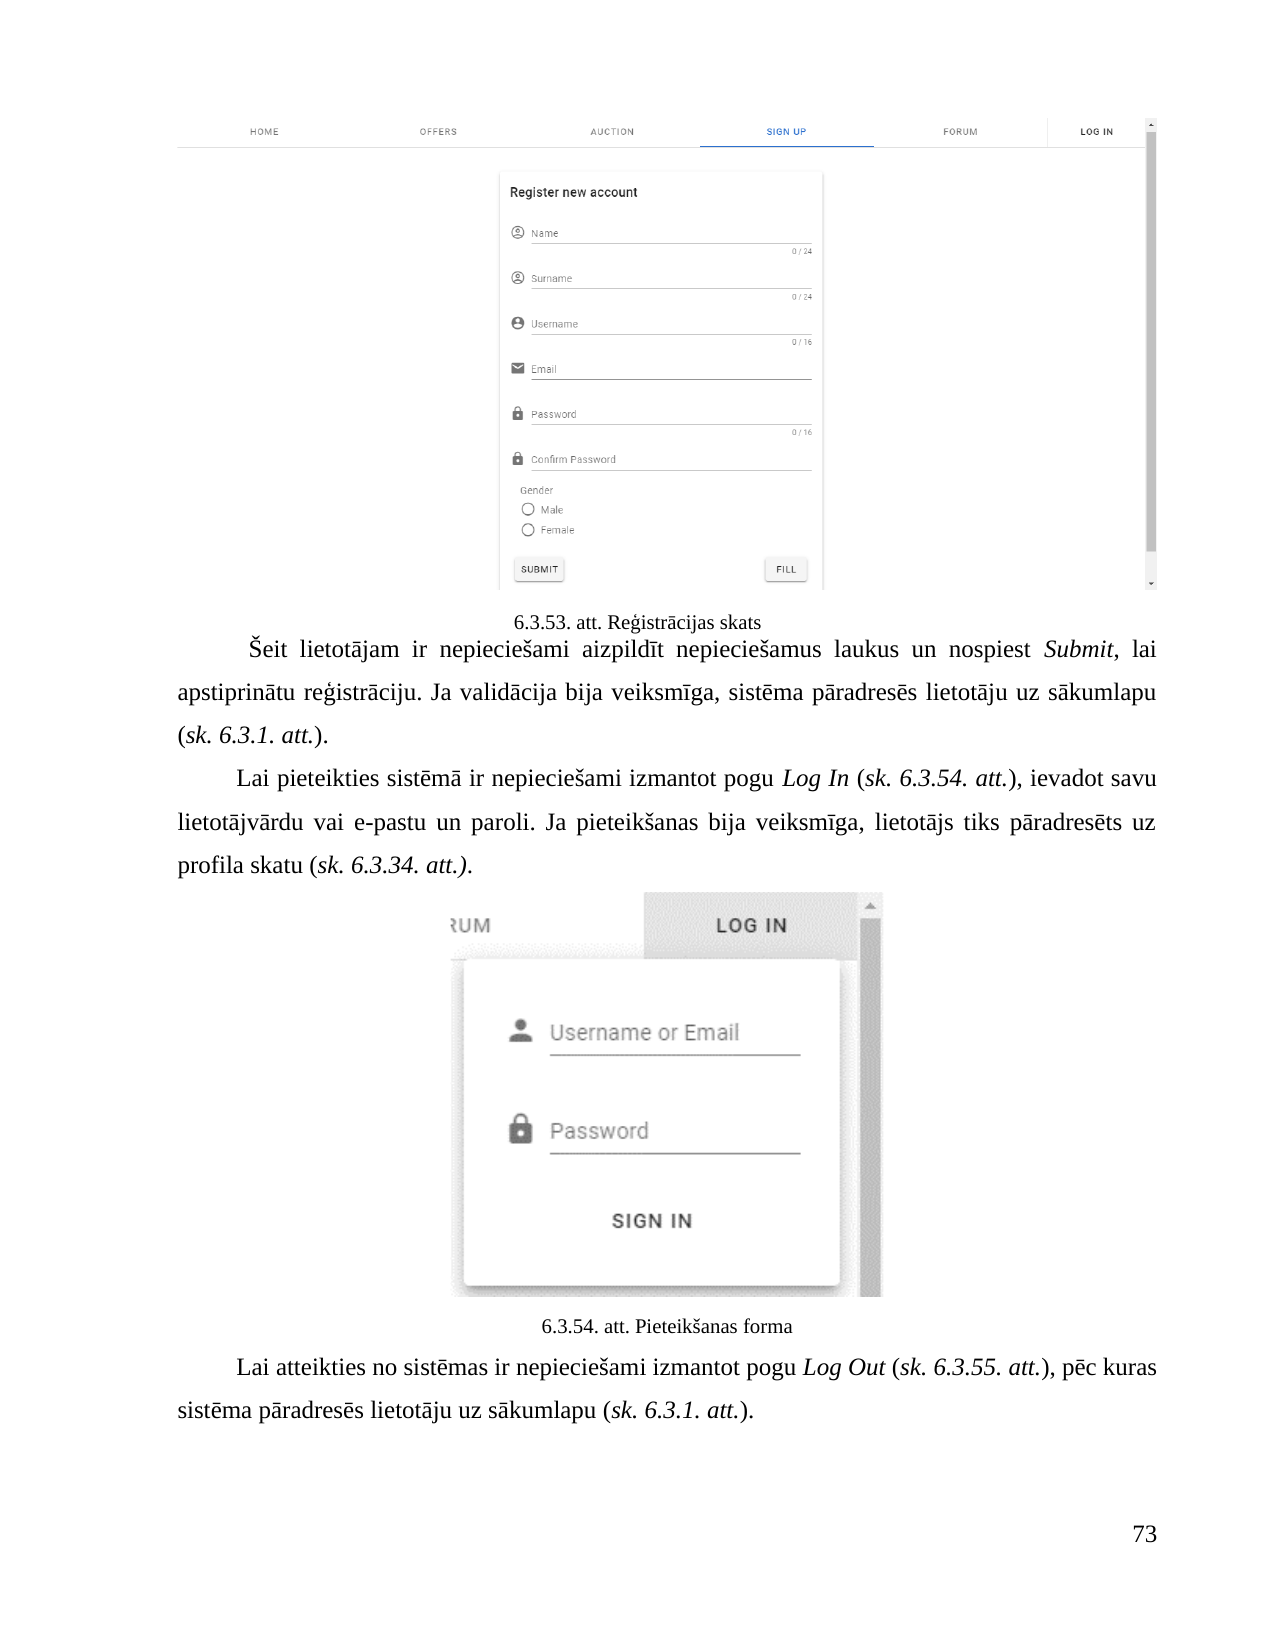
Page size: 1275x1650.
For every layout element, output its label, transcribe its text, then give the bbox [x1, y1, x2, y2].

text Šeit lietotājam ir nepieciešami aizpildīt nepieciešamus laukus un nospiest Submit, lai apstiprinātu reģistrāciju. Ja validācija bija veiksmīga, sistēma pāradresēs lietotāju uz sākumlapu (sk. 6.3.1. att.). [177, 590, 1157, 749]
picture [450, 892, 884, 1297]
text Lai pieteikties sistēmā ir nepieciešami izmantot pogu Log In (sk. 6.3.54. att.), ievadot savu lietotājvārdu vai e-pastu un paroli. Ja pieteikšanas bija veiksmīga, lietotājs tiks pāradresēts uz profila skatu (sk. 6.3.34. att.). [177, 763, 1157, 878]
picture [177, 118, 1157, 590]
